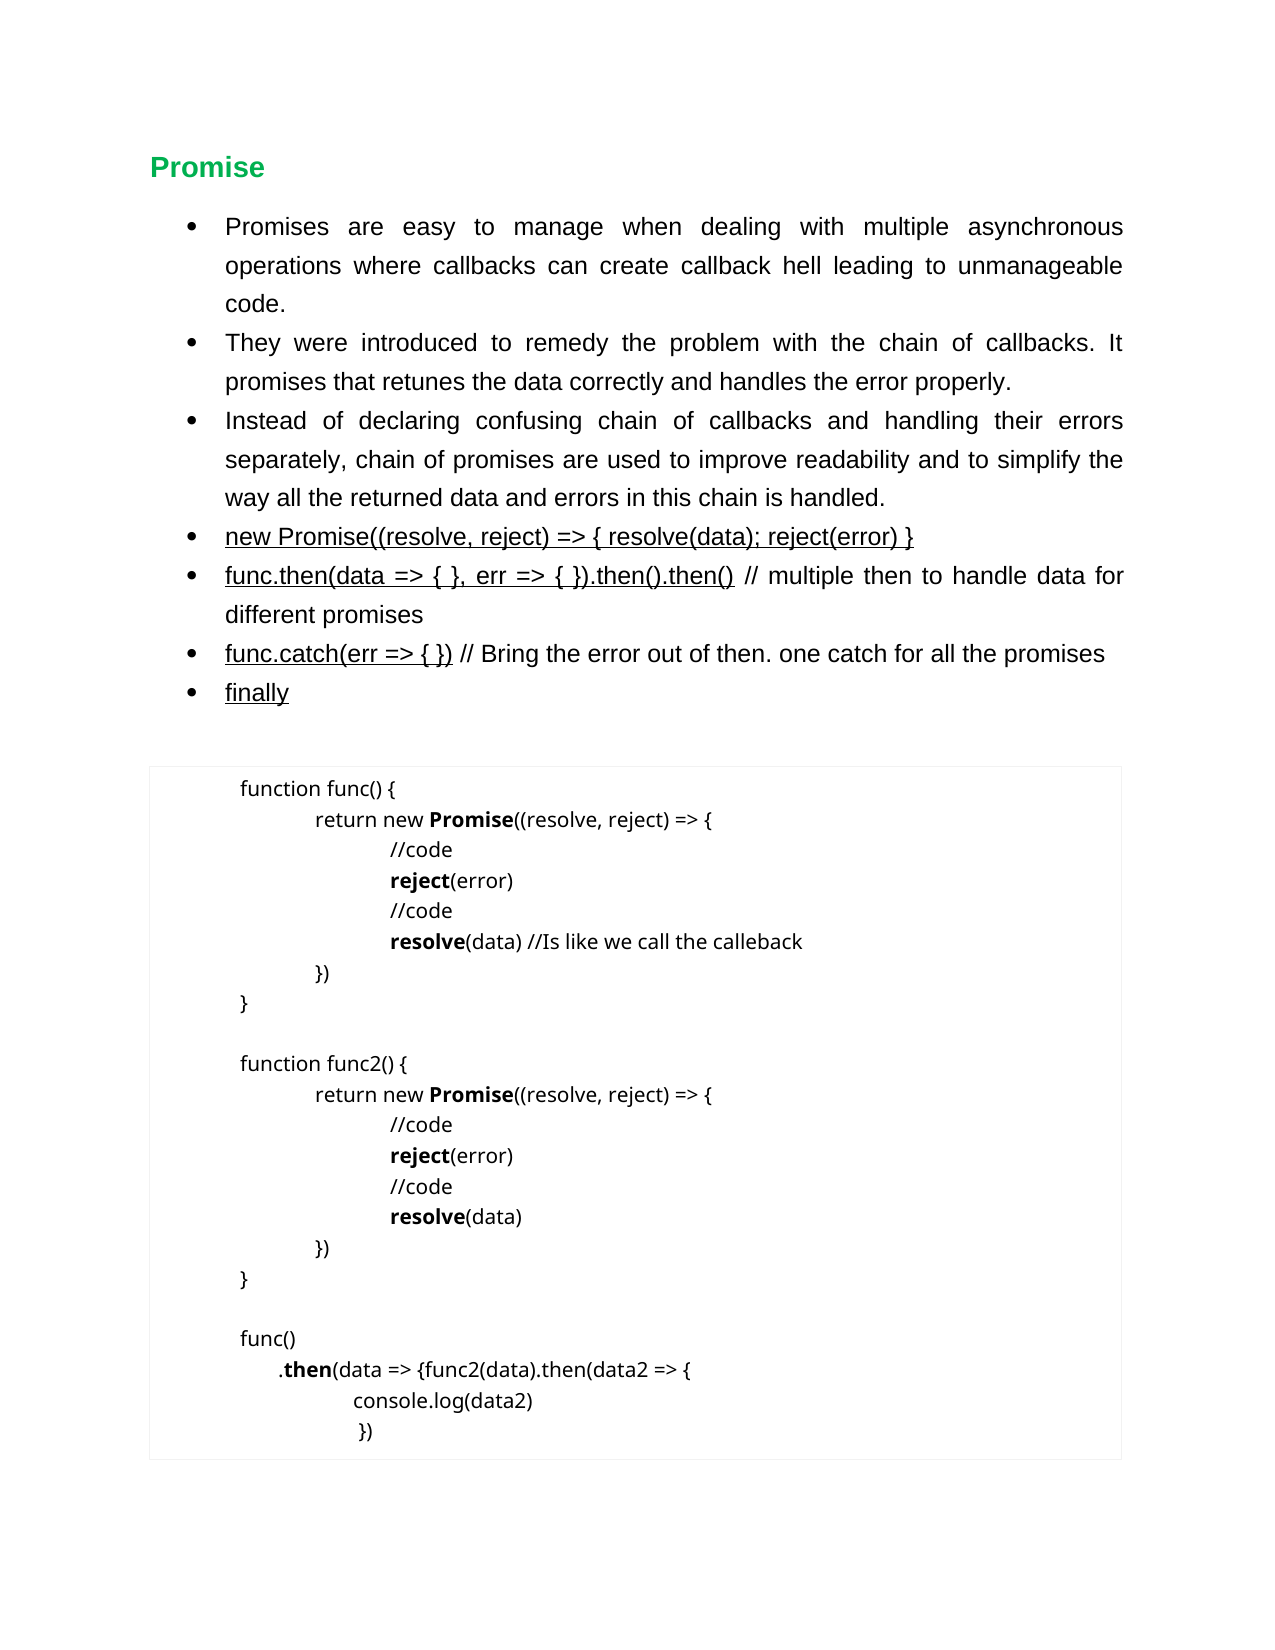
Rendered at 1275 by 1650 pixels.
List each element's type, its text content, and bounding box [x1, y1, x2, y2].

list new Promise((resolve, reject) => { resolve(data); reject(error) } [187, 522, 1125, 551]
list func.catch(err => { }) // Bring the error out of then. one catch for all the promises [187, 639, 1125, 667]
list Instead of declaring confusing chain of callbacks and handling their errors separately, chain of promises are used to improve readability and to simplify the way all the returned data and errors in this chain is handled. [187, 406, 1125, 512]
list Promises are easy to manage when dealing with multiple asynchronous operations where callbacks can create callback hell leading to unmanageable code. [187, 212, 1125, 318]
list finally [187, 677, 1125, 706]
list They were introduced to remedy the problem with the chain of callbacks. It promises that retunes the data correctly and handles the error properly. [187, 328, 1125, 396]
list func.then(data => { }, err => { }).then().then() // multiple then to handle data for different promises [187, 561, 1125, 629]
text Promise [150, 150, 1125, 183]
